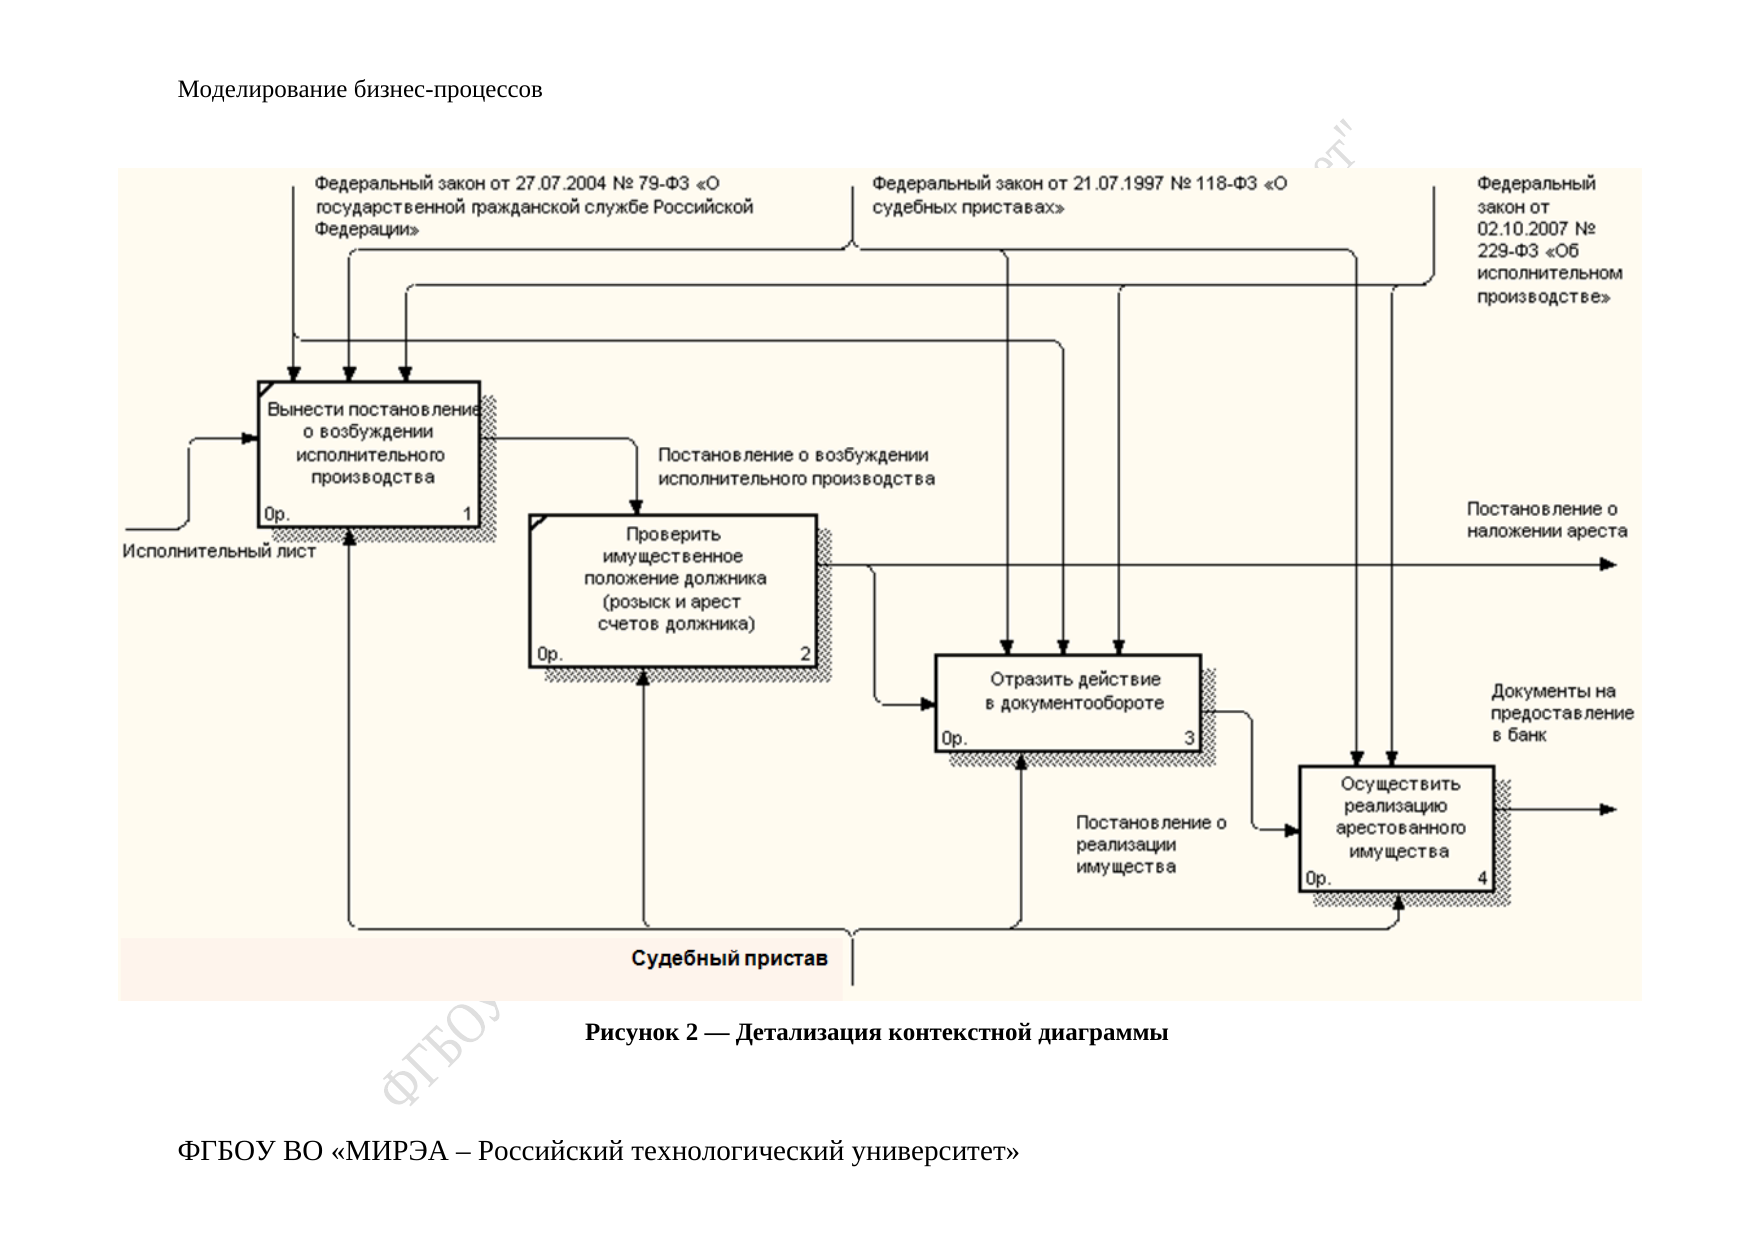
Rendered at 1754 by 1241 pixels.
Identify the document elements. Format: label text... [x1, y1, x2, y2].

picture [118, 168, 1642, 1001]
text Рисунок 2 — Детализация контекстной диаграммы [118, 1017, 1636, 1046]
